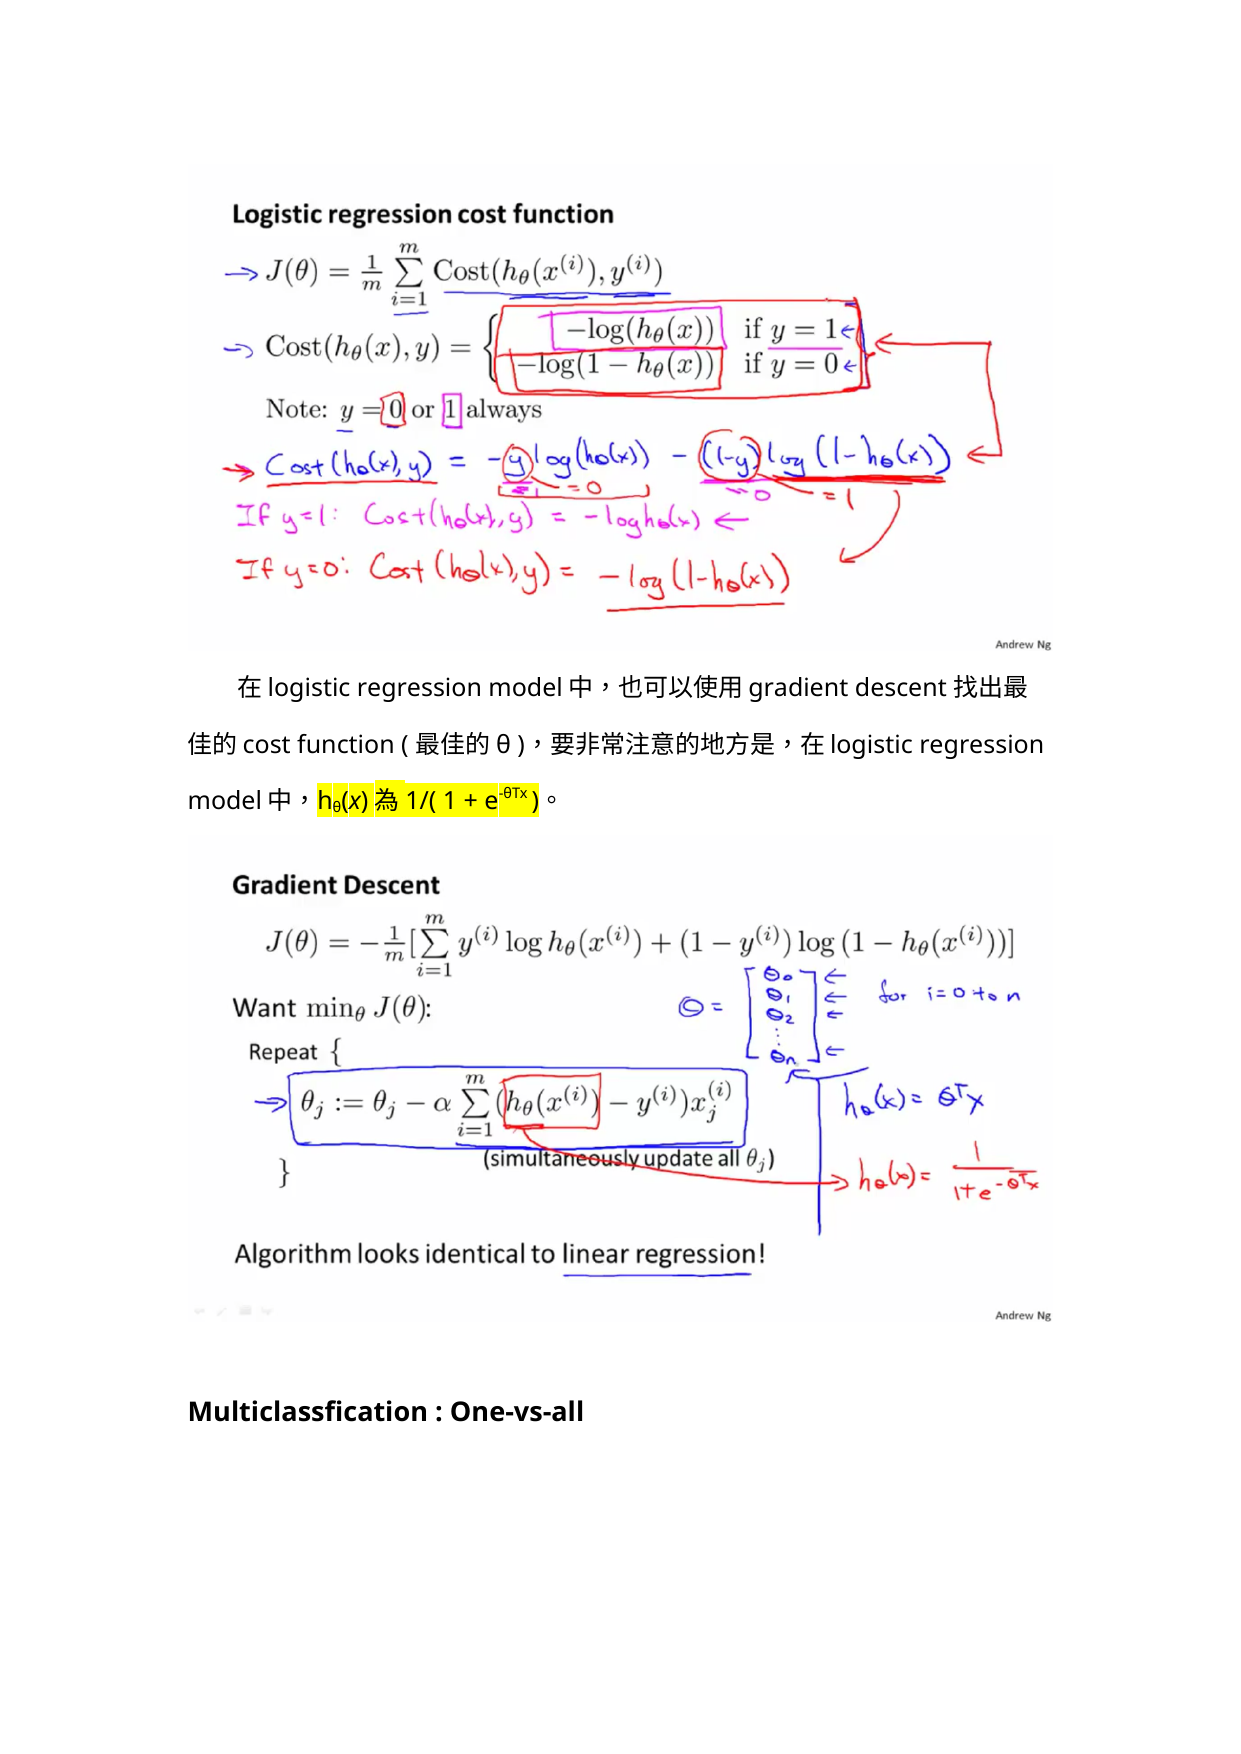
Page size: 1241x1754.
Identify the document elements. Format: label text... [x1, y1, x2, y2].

picture [187, 835, 1053, 1322]
text 在logistic regression model中，也可以使用gradient descent 找出最佳的cost function ( 最佳的 θ )，要非常注意的地方是，在logistic regression model中，hθ(x) 為 1/( 1 + e-θTx )。 [187, 667, 1053, 817]
picture [187, 164, 1053, 651]
text Multiclassfication : One-vs-all [187, 1392, 1053, 1430]
